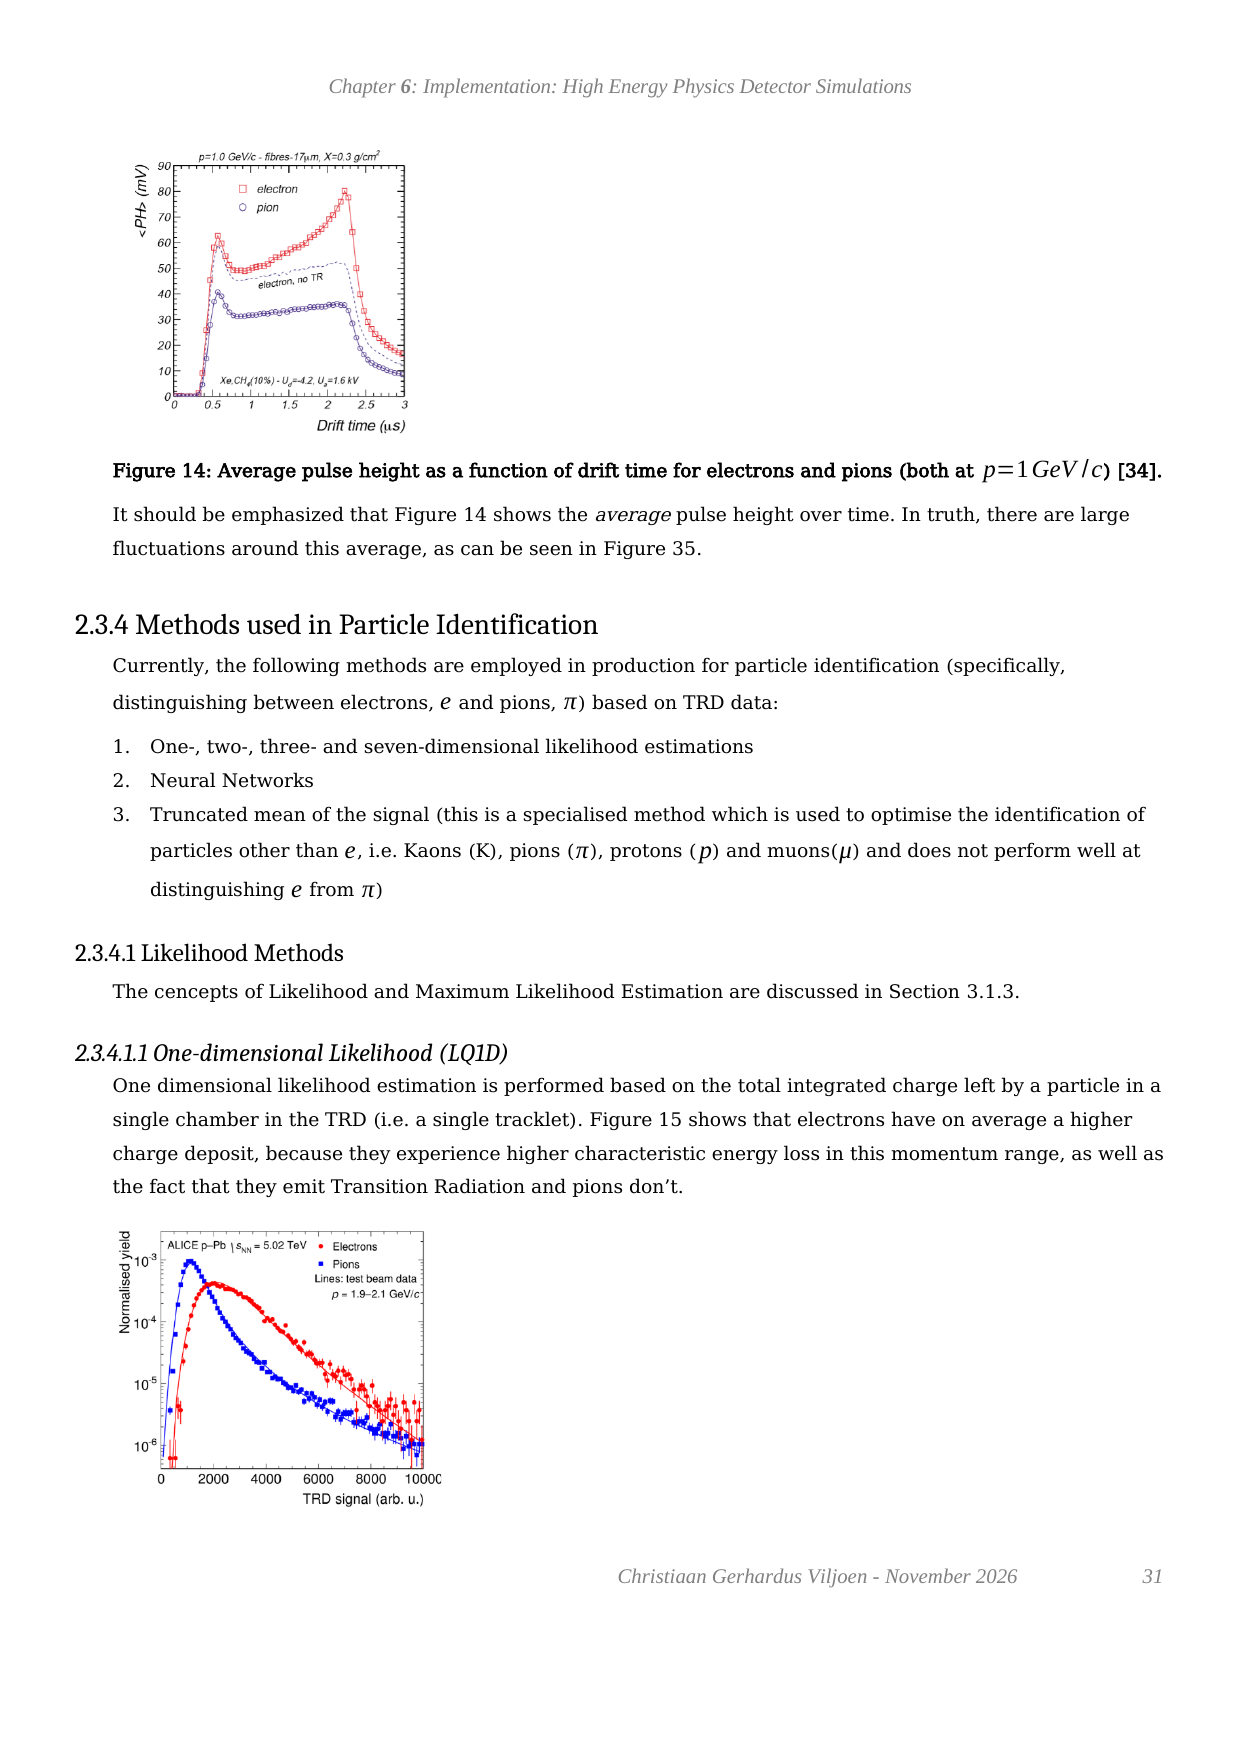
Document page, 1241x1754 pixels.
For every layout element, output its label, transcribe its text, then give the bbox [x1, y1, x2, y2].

subtitle One-dimensional Likelihood (LQ1D) [75, 1039, 1165, 1068]
text Figure 14: Average pulse height as a function of drift time for electrons and pions (both at ). [112, 456, 1165, 483]
list One-, two-, three- and seven-dimensional likelihood estimations [112, 735, 1165, 758]
text Currently, the following methods are employed in production for particle identification (specifically, distinguishing between electrons, and pions, ) based on TRD data: [112, 654, 1165, 716]
subtitle Methods used in Particle Identification [75, 608, 1165, 642]
text One dimensional likelihood estimation is performed based on the total integrated charge left by a particle in a single chamber in the TRD (i.e. a single tracklet). Figure 15 shows that electrons have on average a higher charge deposit, because they experience higher characteristic energy loss in this momentum range, as well as the fact that they emit Transition Radiation and pions don’t. [112, 1074, 1165, 1198]
picture [118, 1217, 442, 1519]
list Neural Networks [112, 769, 1165, 791]
text It should be emphasized that Figure 14 shows the average pulse height over time. In truth, there are large fluctuations around this average, as can be seen in Figure 35. [112, 503, 1165, 559]
text The cencepts of Likelihood and Maximum Likelihood Estimation are discussed in Section 3.1.3. [112, 980, 1165, 1003]
subtitle Likelihood Methods [75, 939, 1165, 968]
list Truncated mean of the signal (this is a specialised method which is used to optimise the identification of particles other than , i.e. Kaons (K), pions (), protons () and muons() and does not perform well at distinguishing from ) [112, 803, 1165, 903]
picture [124, 135, 435, 437]
